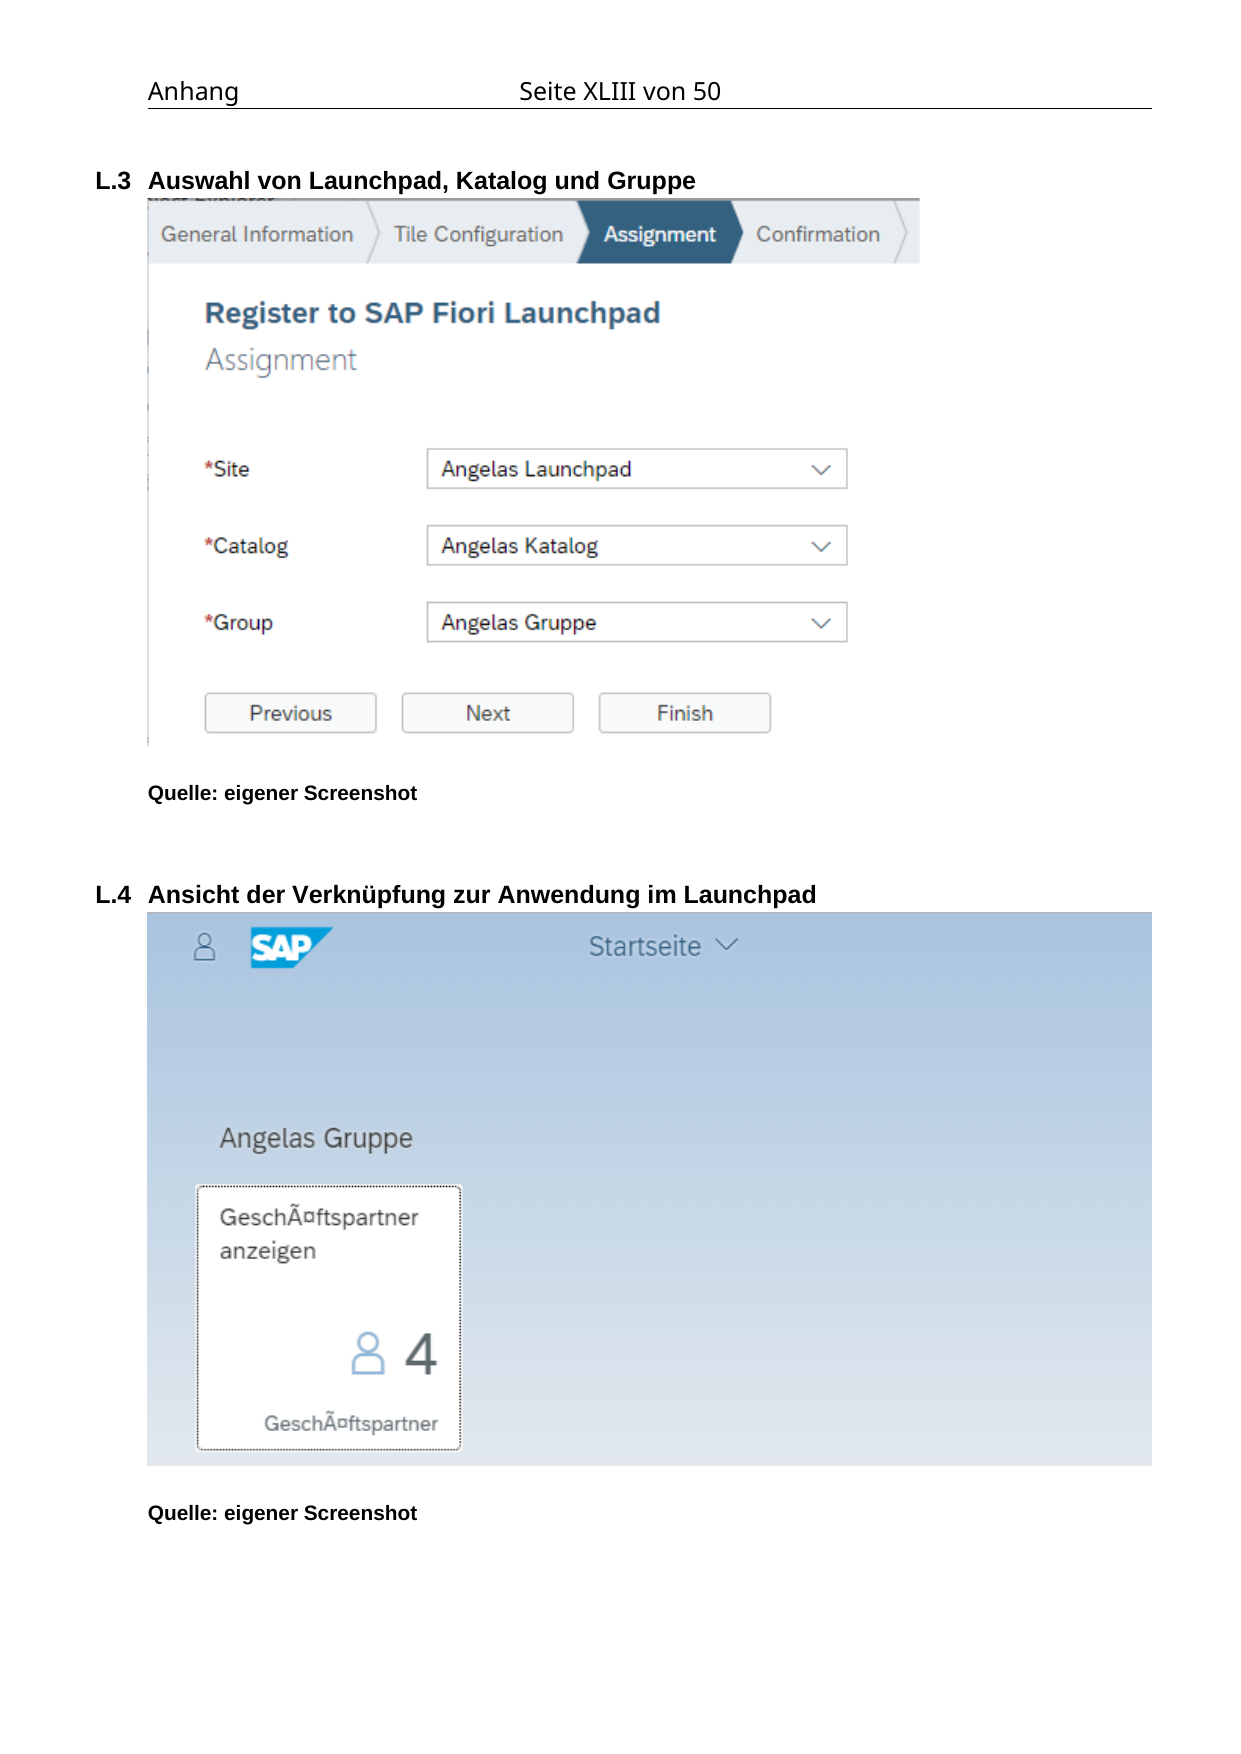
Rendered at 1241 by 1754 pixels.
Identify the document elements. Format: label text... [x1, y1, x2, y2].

text Quelle: eigener Screenshot [148, 781, 1152, 804]
text Quelle: eigener Screenshot [148, 1501, 1152, 1524]
text Ansicht der Verknüpfung zur Anwendung im Launchpad [95, 880, 1152, 909]
picture [147, 912, 1152, 1466]
text Auswahl von Launchpad, Katalog und Gruppe [95, 166, 1152, 195]
picture [147, 198, 920, 746]
